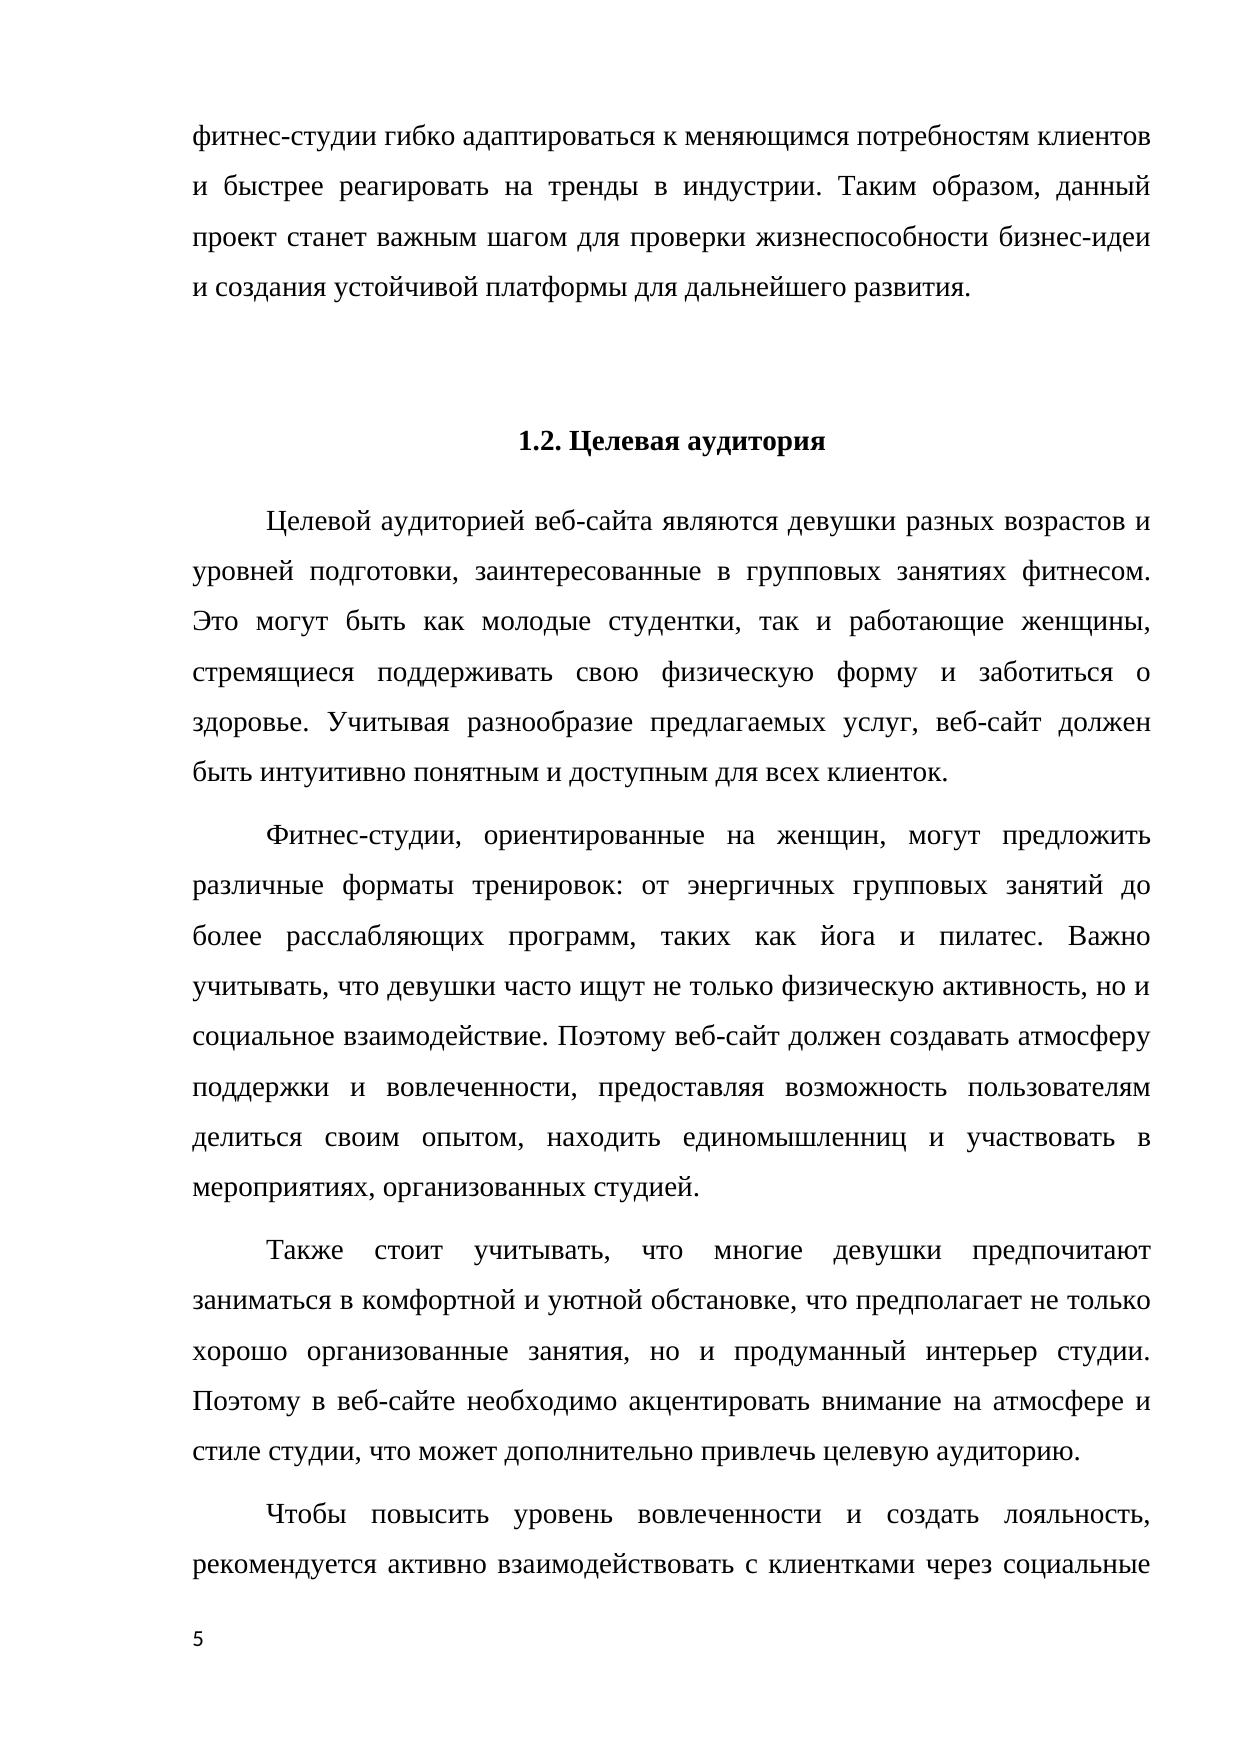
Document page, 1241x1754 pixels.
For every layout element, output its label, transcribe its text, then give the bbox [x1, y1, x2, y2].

text 1.2. Целевая аудитория [192, 423, 1152, 457]
text Целевой аудиторией веб-сайта являются девушки разных возрастов и уровней подготовки, заинтересованные в групповых занятиях фитнесом. Это могут быть как молодые студентки, так и работающие женщины, стремящиеся поддерживать свою физическую форму и заботиться о здоровье. Учитывая разнообразие предлагаемых услуг, веб-сайт должен быть интуитивно понятным и доступным для всех клиенток. [192, 503, 1152, 788]
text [192, 118, 1152, 303]
text Фитнес-студии, ориентированные на женщин, могут предложить различные форматы тренировок: от энергичных групповых занятий до более расслабляющих программ, таких как йога и пилатес. Важно учитывать, что девушки часто ищут не только физическую активность, но и социальное взаимодействие. Поэтому веб-сайт должен создавать атмосферу поддержки и вовлеченности, предоставляя возможность пользователям делиться своим опытом, находить единомышленниц и участвовать в мероприятиях, организованных студией. [192, 817, 1152, 1203]
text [192, 1496, 1152, 1580]
text Также стоит учитывать, что многие девушки предпочитают заниматься в комфортной и уютной обстановке, что предполагает не только хорошо организованные занятия, но и продуманный интерьер студии. Поэтому в веб-сайте необходимо акцентировать внимание на атмосфере и стиле студии, что может дополнительно привлечь целевую аудиторию. [192, 1232, 1152, 1467]
